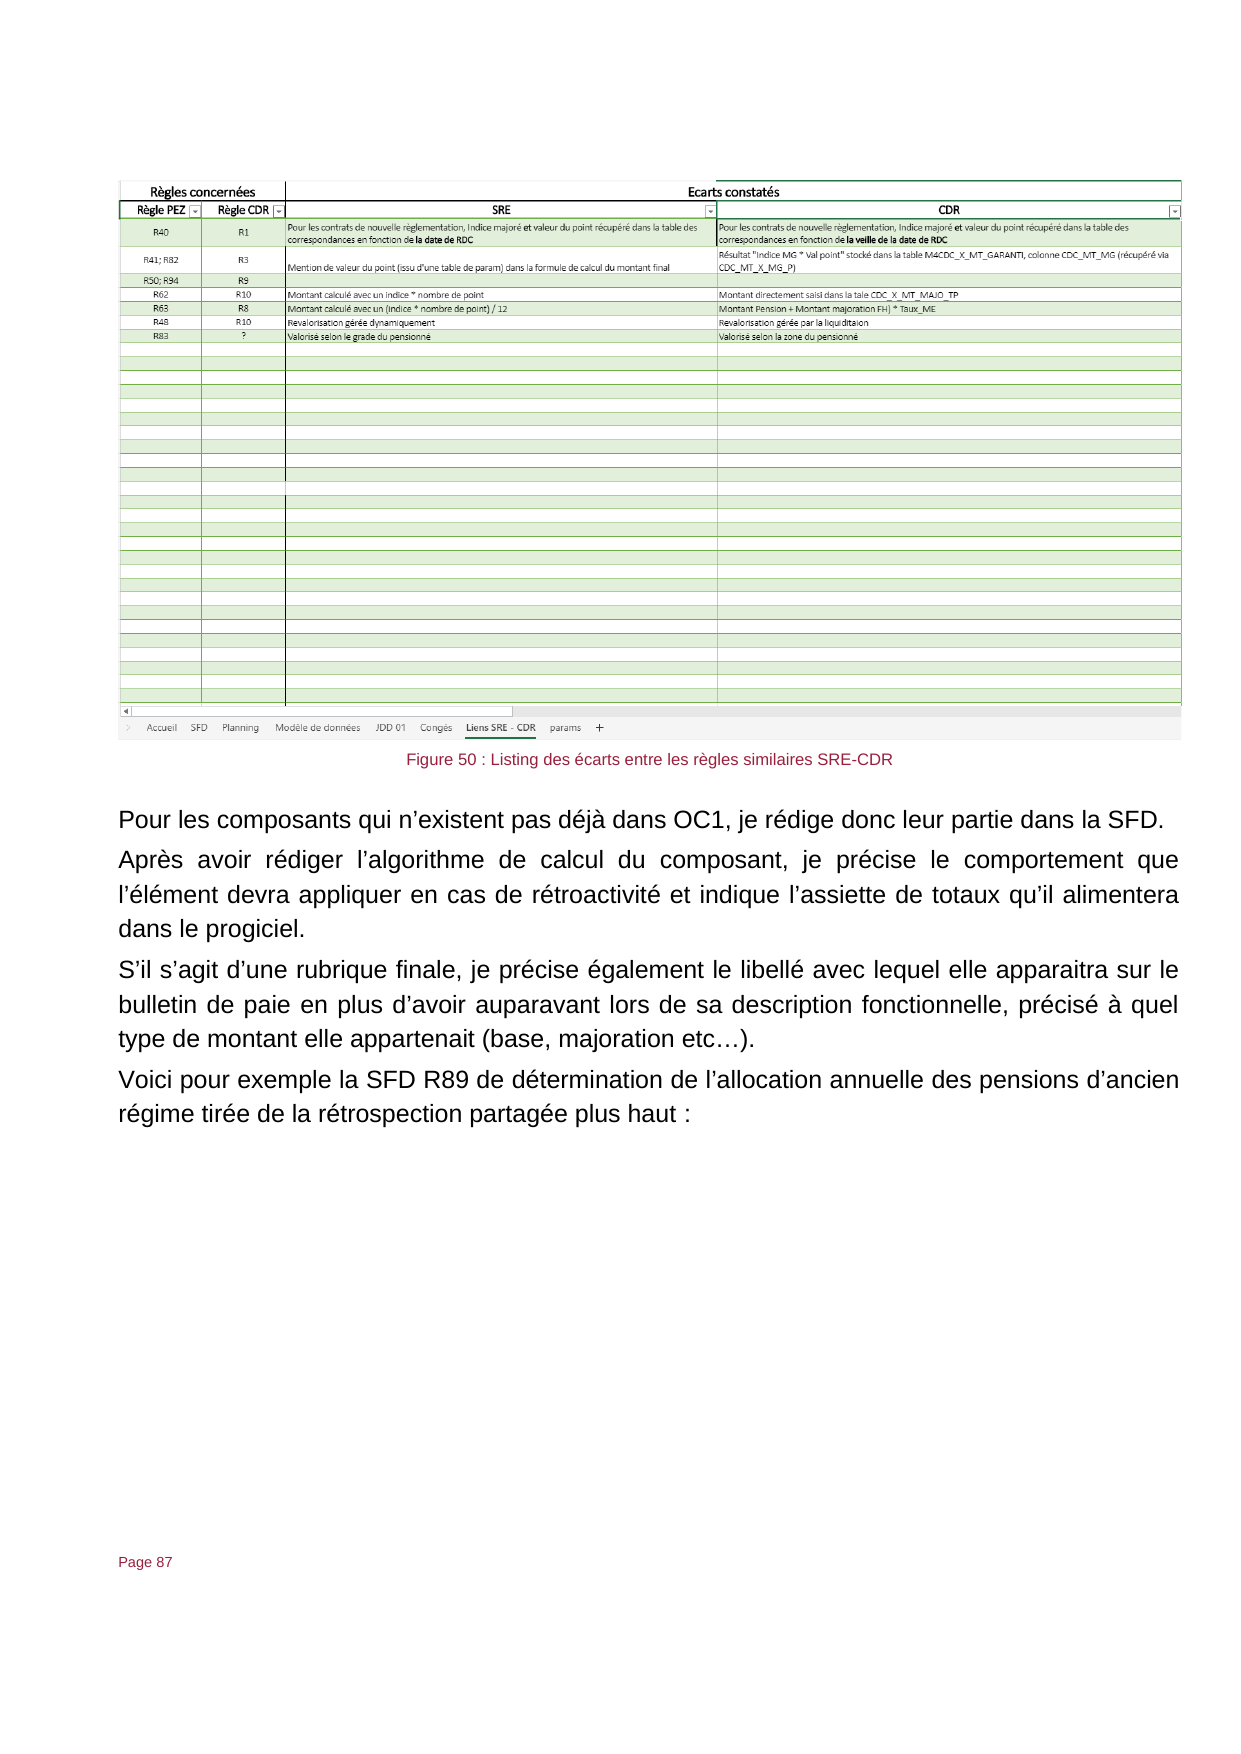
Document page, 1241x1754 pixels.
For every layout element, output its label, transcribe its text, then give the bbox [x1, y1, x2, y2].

text Après avoir rédiger l’algorithme de calcul du composant, je précise le comportement que l’élément devra appliquer en cas de rétroactivité et indique l’assiette de totaux qu’il alimentera dans le progiciel. [118, 846, 1181, 943]
text Pour les composants qui n’existent pas déjà dans OC1, je rédige donc leur partie dans la SFD. [118, 805, 1181, 833]
text Voici pour exemple la SFD R89 de détermination de l’allocation annuelle des pensions d’ancien régime tirée de la rétrospection partagée plus haut : [118, 1065, 1181, 1128]
picture [118, 180, 1182, 740]
text S’il s’agit d’une rubrique finale, je précise également le libellé avec lequel elle apparaitra sur le bulletin de paie en plus d’avoir auparavant lors de sa description fonctionnelle, précisé à quel type de montant elle appartenait (base, majoration etc…). [118, 955, 1181, 1053]
